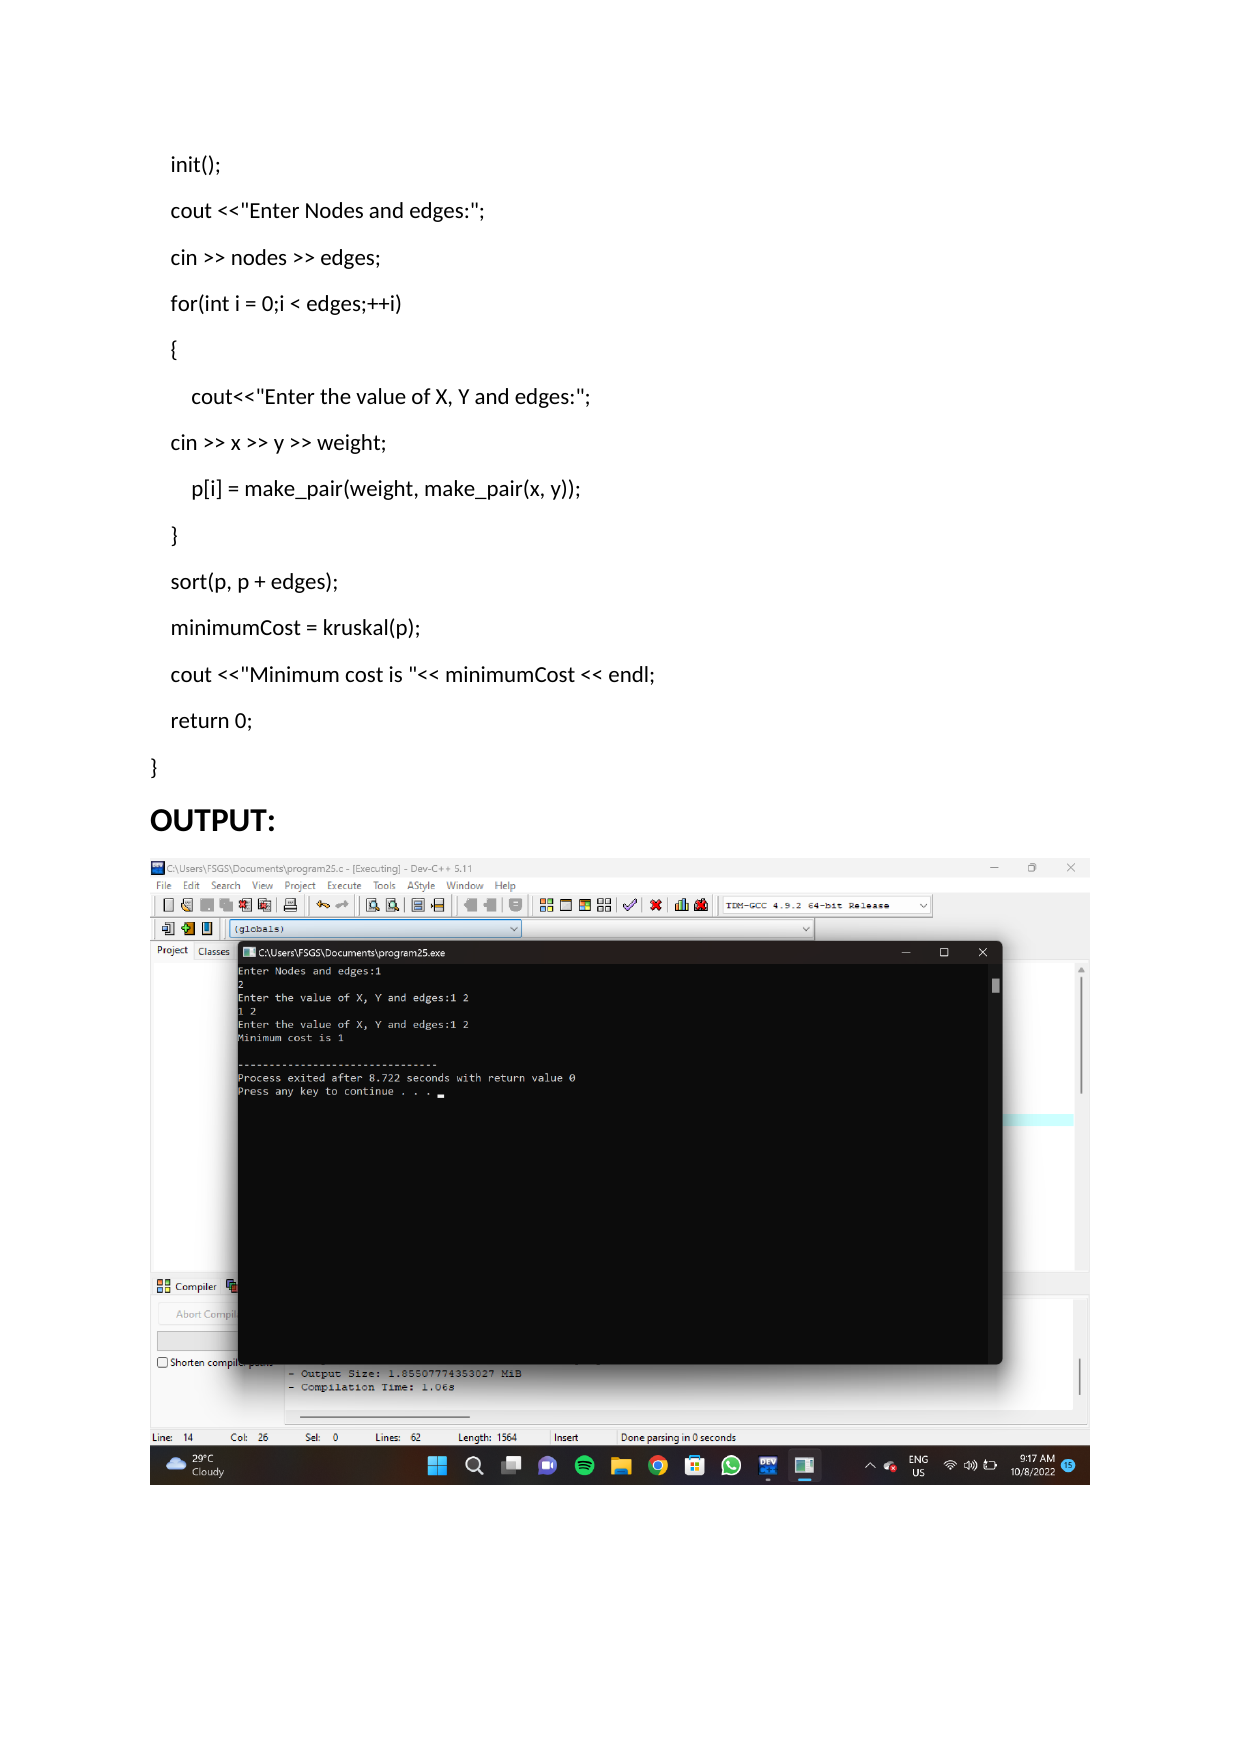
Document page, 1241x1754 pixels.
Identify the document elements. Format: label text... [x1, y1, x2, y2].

text for(int i = 0;i < edges;++i) [150, 289, 1090, 317]
text minimumCost = kruskal(p); [150, 613, 1090, 642]
text } [150, 521, 1090, 549]
text return 0; [150, 706, 1090, 734]
text p[i] = make_pair(weight, make_pair(x, y)); [150, 474, 1090, 502]
text cout <<"Enter Nodes and edges:"; [150, 196, 1090, 224]
text cin >> x >> y >> weight; [150, 428, 1090, 456]
text cout<<"Enter the value of X, Y and edges:"; [150, 382, 1090, 410]
text cin >> nodes >> edges; [150, 243, 1090, 271]
picture [150, 858, 1090, 1485]
text { [150, 335, 1090, 363]
text } [150, 753, 1090, 781]
text init(); [150, 150, 1090, 178]
text cout <<"Minimum cost is "<< minimumCost << endl; [150, 660, 1090, 688]
text OUTPUT: [150, 799, 1090, 840]
text sort(p, p + edges); [150, 567, 1090, 595]
